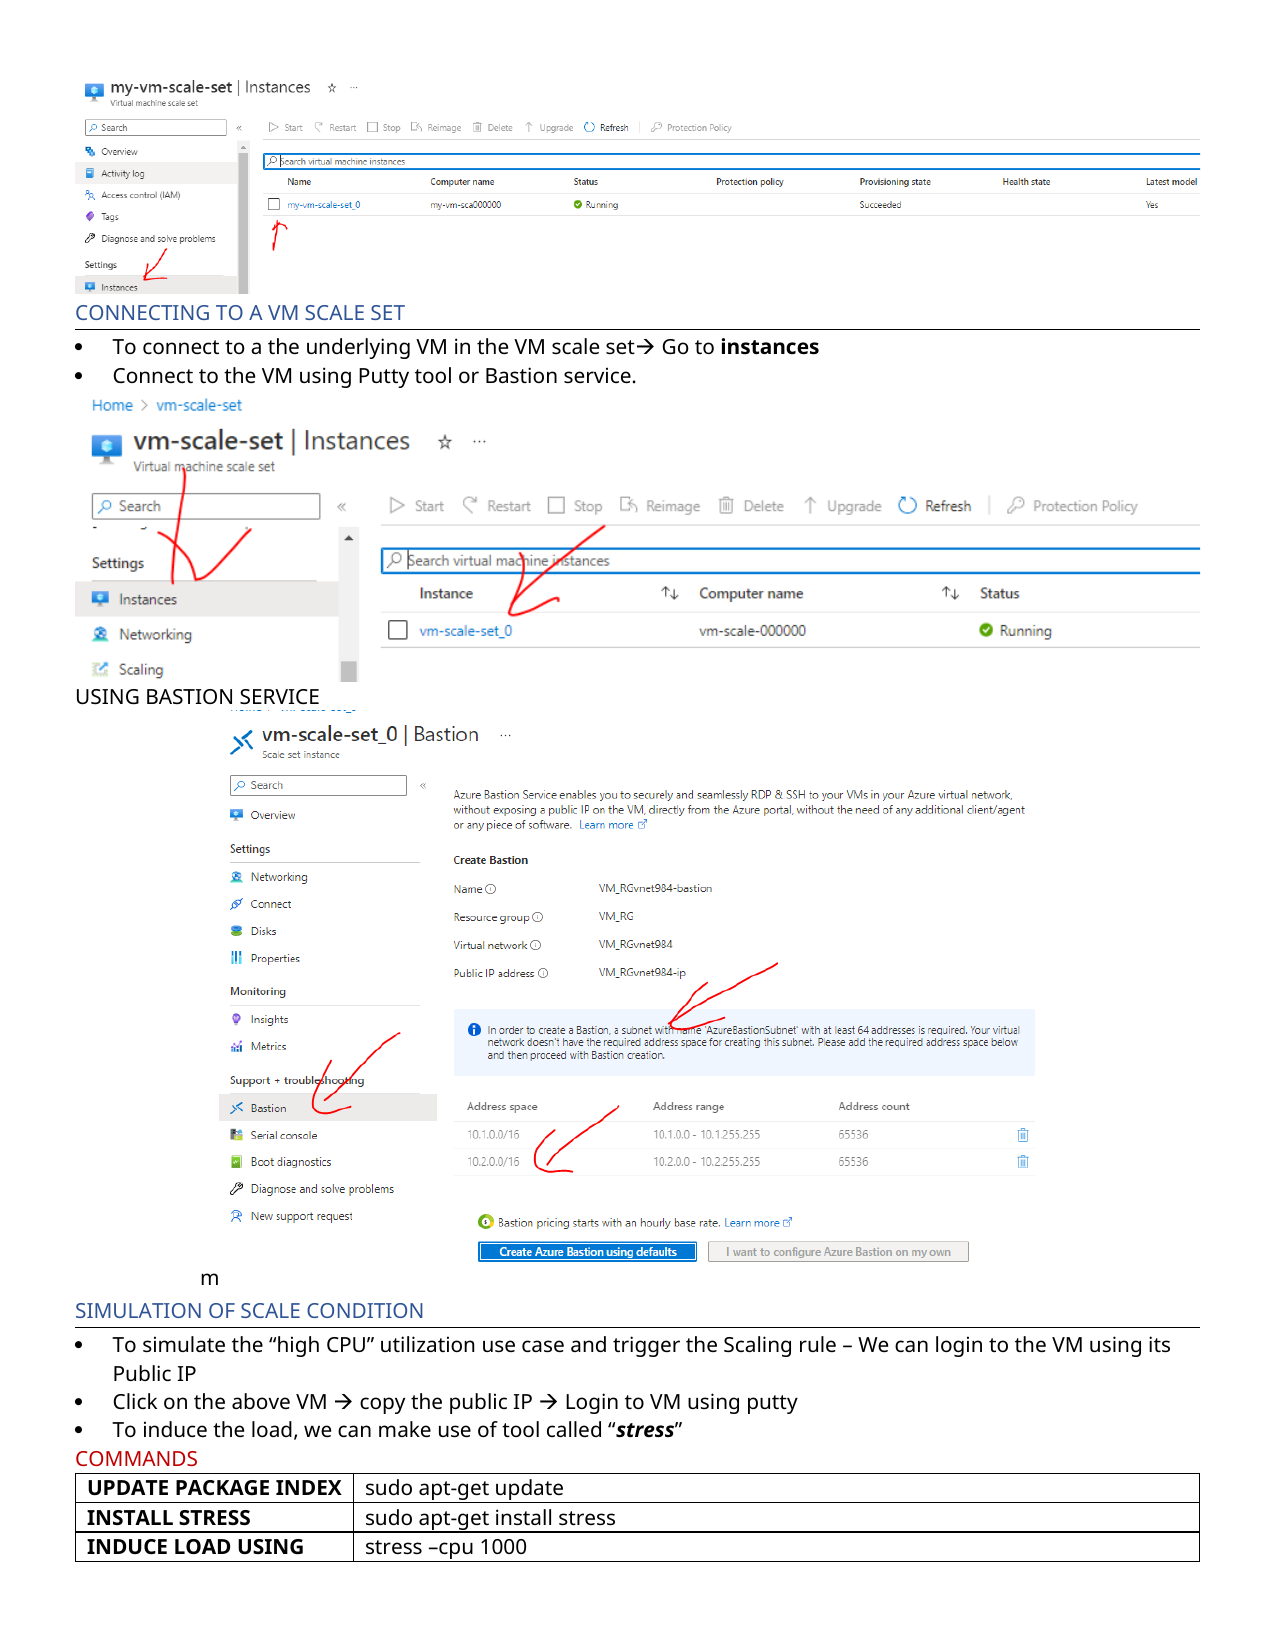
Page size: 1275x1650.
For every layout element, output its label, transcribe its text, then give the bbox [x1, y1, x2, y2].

subtitle SIMULATION OF SCALE CONDITION [75, 1296, 1200, 1327]
table_cell sudo apt-get install stress [354, 1503, 1199, 1531]
table_header UPDATE PACKAGE INDEX [76, 1474, 353, 1502]
table_cell INSTALL STRESS [76, 1503, 353, 1531]
text COMMANDS [75, 1444, 1200, 1472]
list To induce the load, we can make use of tool called “stress” [75, 1416, 1200, 1444]
list To connect to a the underlying VM in the VM scale set Go to instances [75, 332, 1200, 361]
picture [75, 389, 1200, 682]
table_cell stress –cpu 1000 [354, 1533, 1199, 1561]
picture [219, 710, 1076, 1286]
list Connect to the VM using Putty tool or Bastion service. [75, 361, 1200, 389]
subtitle CONNECTING TO A VM SCALE SET [75, 298, 1200, 329]
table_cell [76, 1533, 353, 1561]
table_header sudo apt-get update [354, 1474, 1199, 1502]
picture [75, 75, 1200, 294]
list Click on the above VM copy the public IP Login to VM using putty [75, 1387, 1200, 1416]
list To simulate the “high CPU” utilization use case and trigger the Scaling rule – We can login to the VM using its Public IP [75, 1330, 1200, 1387]
text USING BASTION SERVICE [75, 682, 1200, 710]
